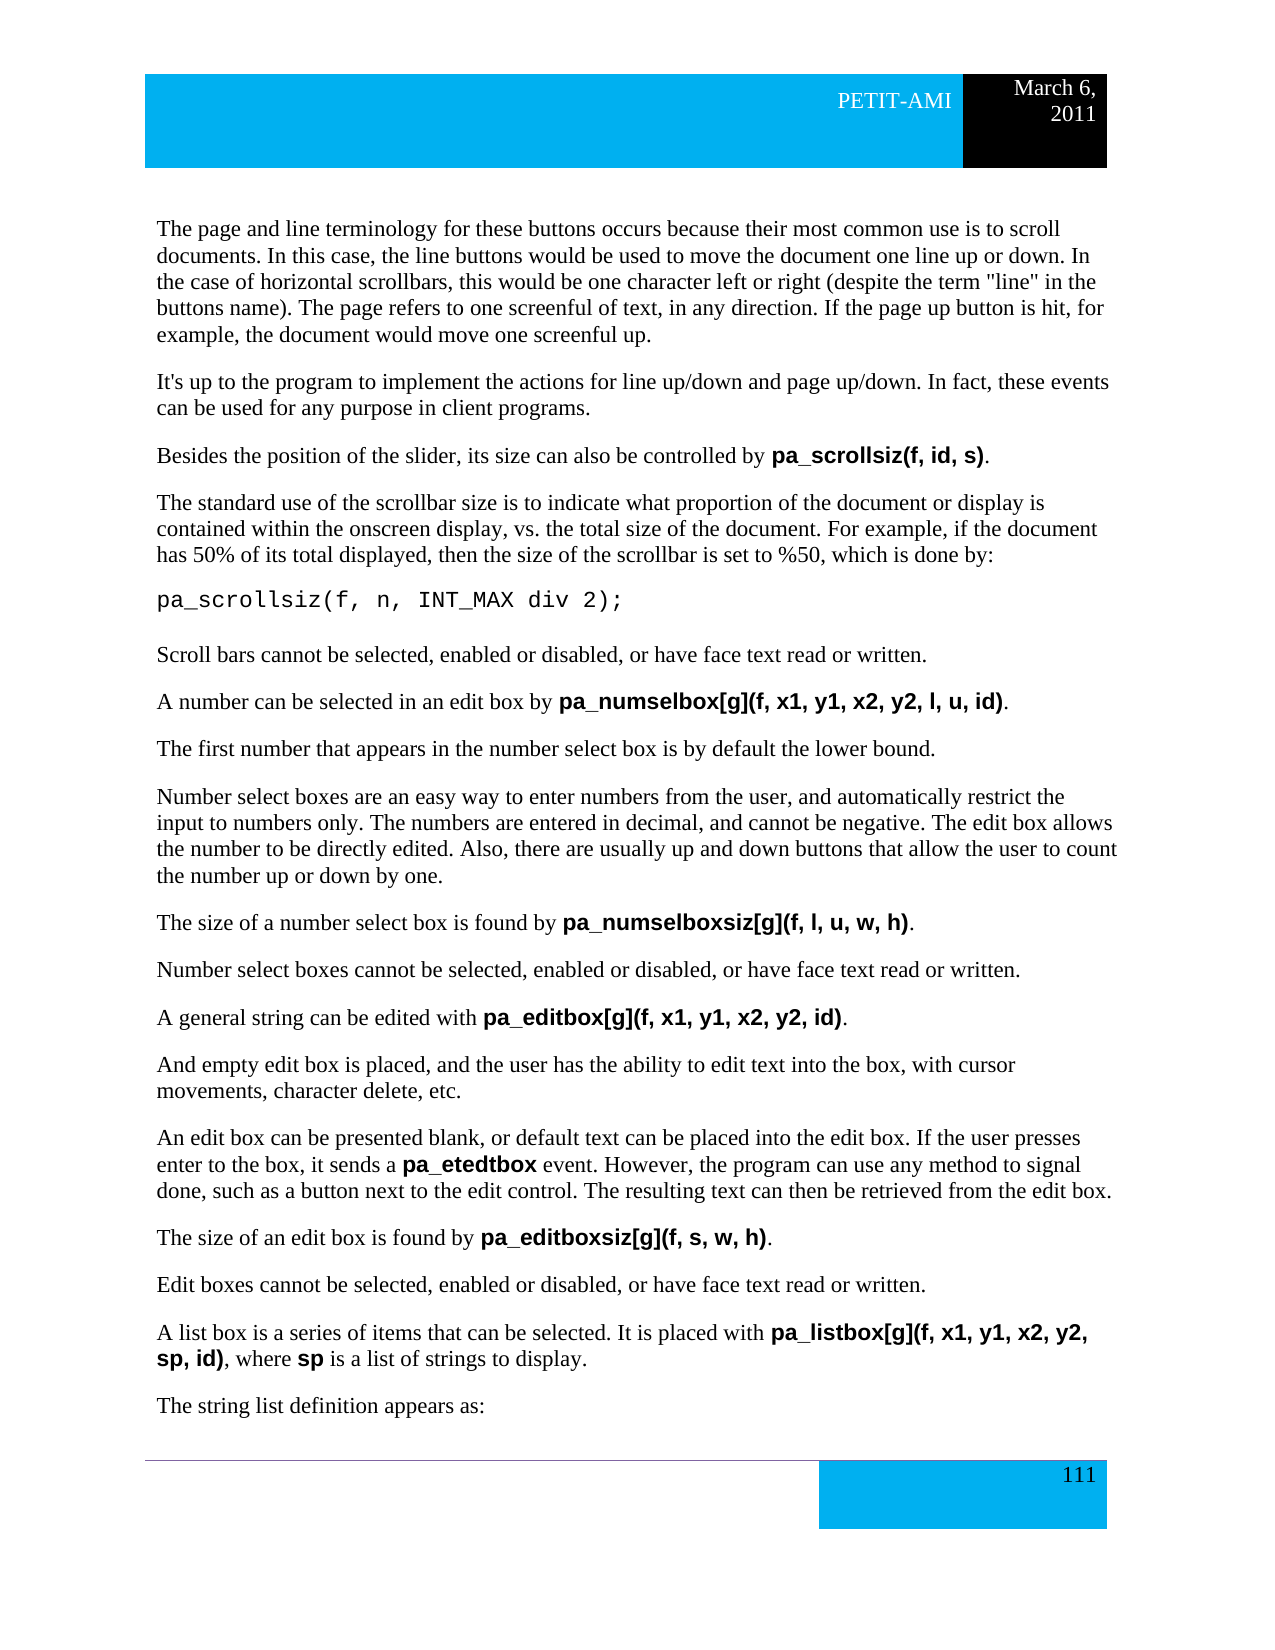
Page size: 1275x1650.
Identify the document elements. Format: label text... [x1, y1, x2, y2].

text The first number that appears in the number select box is by default the lower bound. [156, 736, 1118, 762]
text A list box is a series of items that can be selected. It is placed with pa_listbox[g](f, x1, y1, x2, y2, sp, id), where sp is a list of strings to display. [156, 1319, 1118, 1372]
text Scroll bars cannot be selected, enabled or disabled, or have face text read or written. [156, 641, 1118, 667]
text The size of an edit box is found by pa_editboxsiz[g](f, s, w, h). [156, 1224, 1118, 1251]
text A number can be selected in an edit box by pa_numselbox[g](f, x1, y1, x2, y2, l, u, id). [156, 688, 1118, 715]
text The string list definition appears as: [156, 1392, 1118, 1419]
text The size of a number select box is found by pa_numselboxsiz[g](f, l, u, w, h). [156, 909, 1118, 935]
text Number select boxes are an easy way to enter numbers from the user, and automatically restrict the input to numbers only. The numbers are entered in decimal, and cannot be negative. The edit box allows the number to be directly edited. Also, there are usually up and down buttons that allow the user to count the number up or down by one. [156, 783, 1118, 888]
text Number select boxes cannot be selected, enabled or disabled, or have face text read or written. [156, 956, 1118, 983]
text And empty edit box is placed, and the user has the ability to edit text into the box, with cursor movements, character delete, etc. [156, 1051, 1118, 1103]
text Edit boxes cannot be selected, enabled or disabled, or have face text read or written. [156, 1272, 1118, 1298]
text It's up to the program to implement the actions for line up/down and page up/down. In fact, these events can be used for any purpose in client programs. [156, 368, 1118, 421]
text An edit box can be presented blank, or default text can be placed into the edit box. If the user presses enter to the box, it sends a pa_etedtbox event. However, the program can use any method to signal done, such as a button next to the edit control. The resulting text can then be retrieved from the edit box. [156, 1124, 1118, 1203]
text Besides the position of the slider, its size can also be controlled by pa_scrollsiz(f, id, s). [156, 442, 1118, 468]
text pa_scrollsiz(f, n, INT_MAX div 2); [156, 589, 1118, 615]
text A general string can be edited with pa_editbox[g](f, x1, y1, x2, y2, id). [156, 1003, 1118, 1030]
text The page and line terminology for these buttons occurs because their most common use is to scroll documents. In this case, the line buttons would be used to move the document one line up or down. In the case of horizontal scrollbars, this would be one character left or right (despite the term "line" in the buttons name). The page refers to one screenful of text, in any direction. If the page up button is hit, for example, the document would move one screenful up. [156, 215, 1118, 347]
text The standard use of the scrollbar size is to indicate what proportion of the document or display is contained within the onscreen display, vs. the total size of the document. For example, if the document has 50% of its total displayed, then the size of the scrollbar is set to %50, which is done by: [156, 489, 1118, 568]
